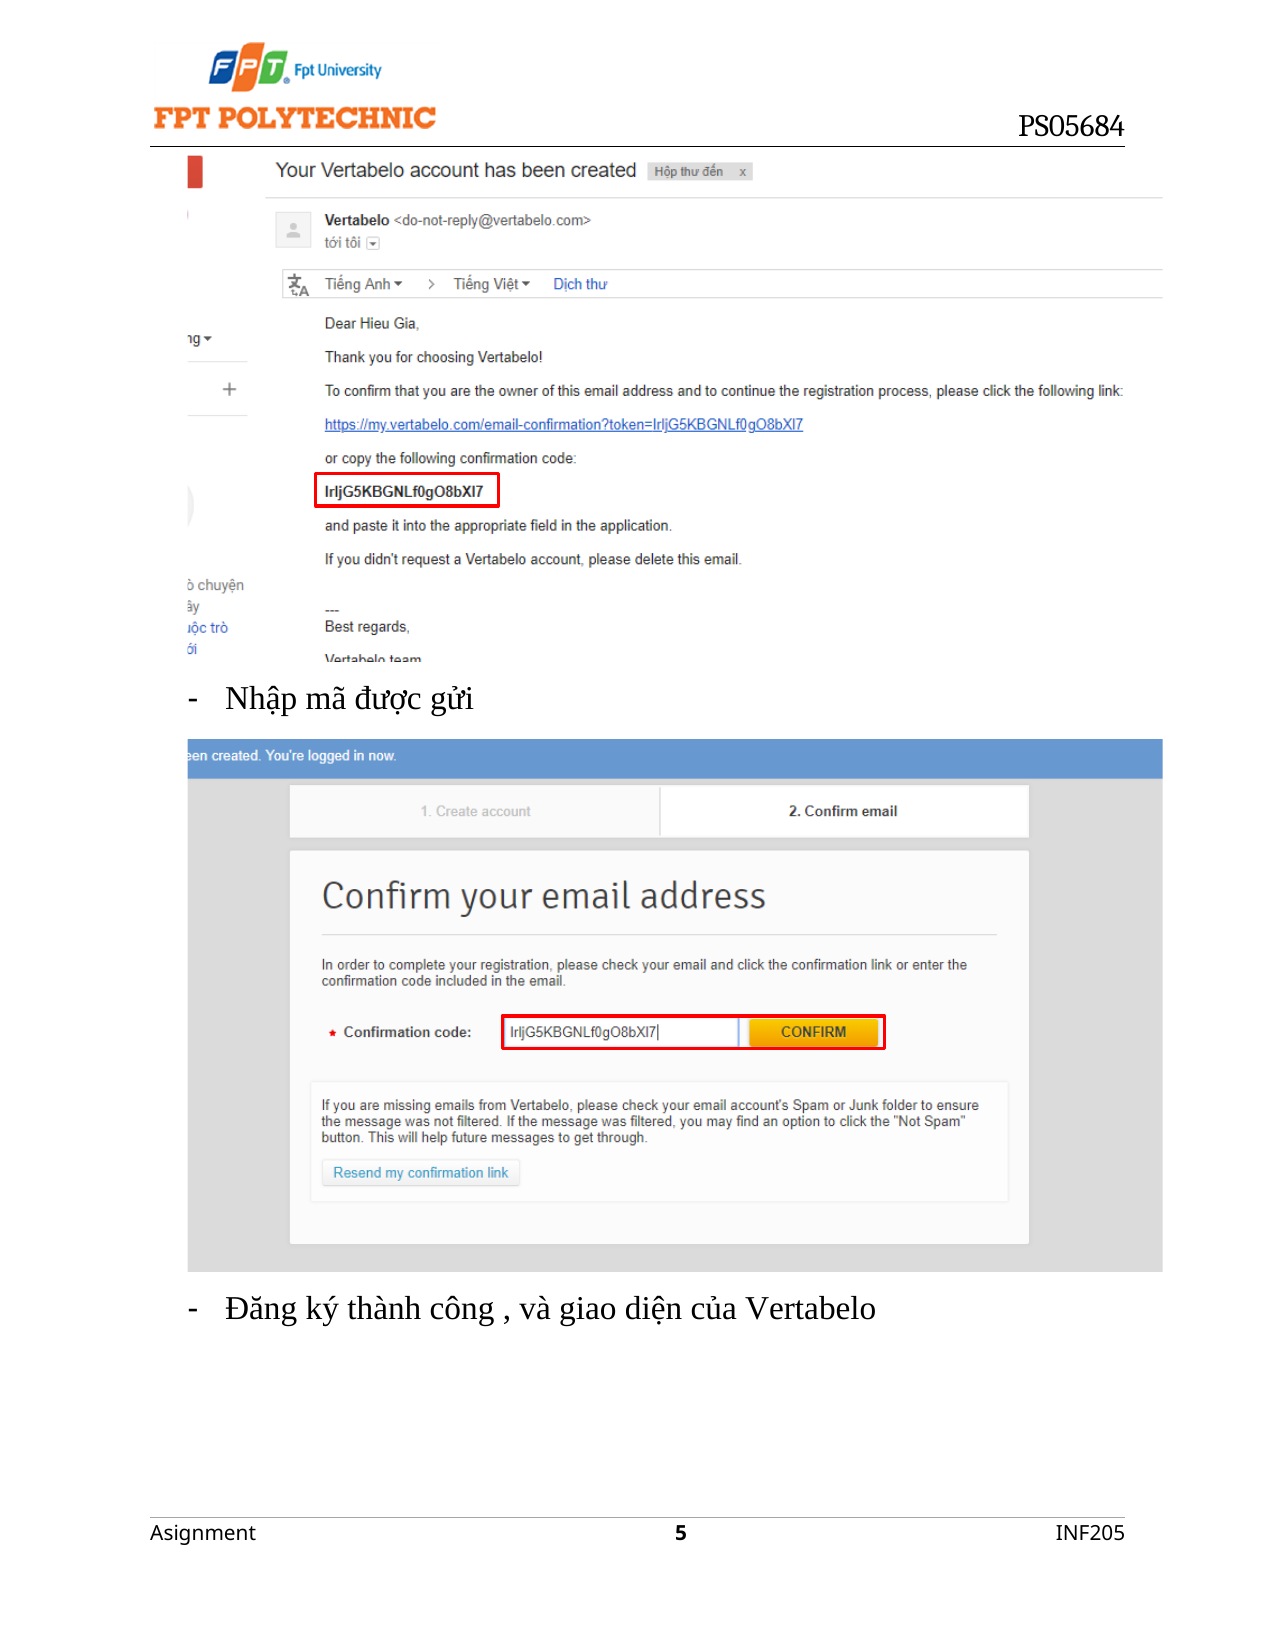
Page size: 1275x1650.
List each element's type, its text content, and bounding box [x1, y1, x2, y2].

picture [187, 739, 1163, 1272]
picture [187, 150, 1163, 662]
picture [150, 37, 443, 137]
list Nhập mã được gửi [187, 674, 1125, 719]
list Đăng ký thành công , và giao diện của Vertabelo [187, 1284, 1125, 1329]
